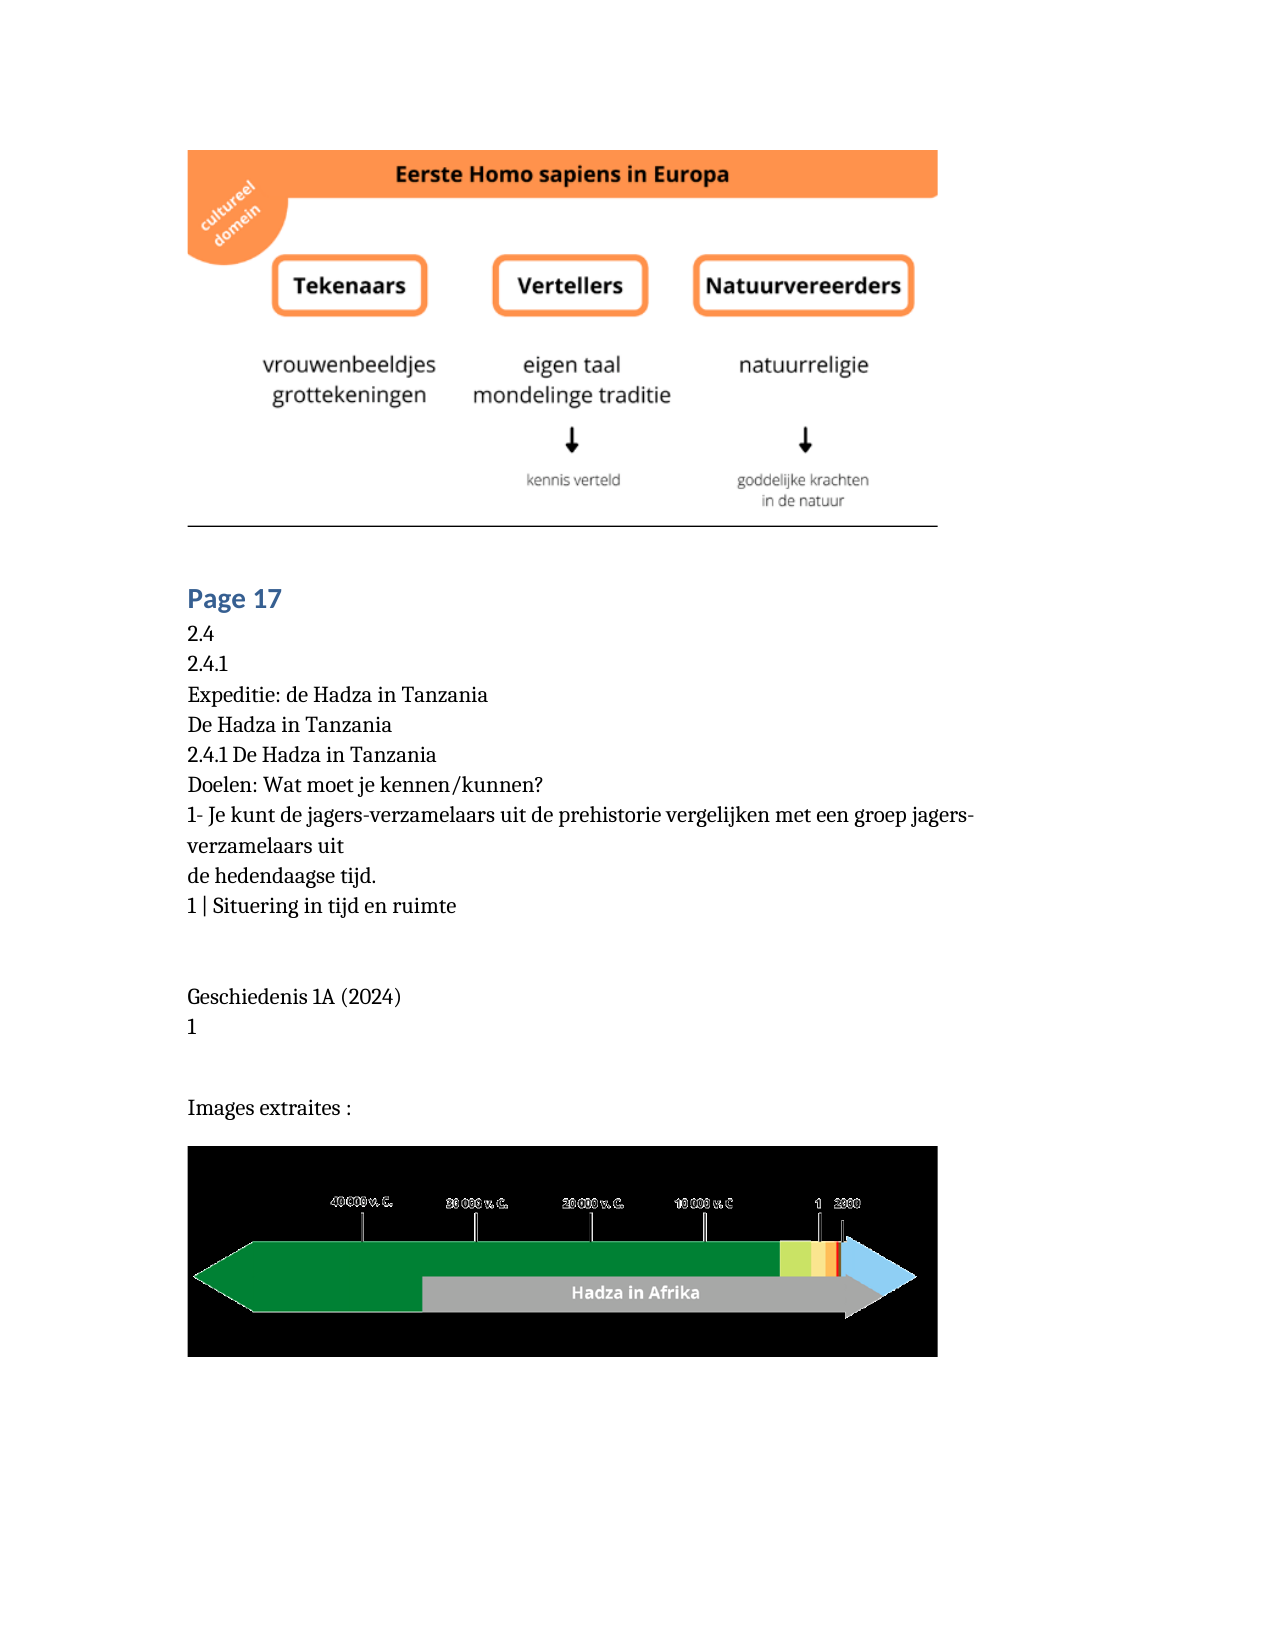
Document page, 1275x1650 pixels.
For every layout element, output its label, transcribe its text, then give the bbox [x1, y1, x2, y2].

text 2.4 2.4.1 Expeditie: de Hadza in Tanzania De Hadza in Tanzania 2.4.1 De Hadza in Tanzania Doelen: Wat moet je kennen/kunnen? 1- Je kunt de jagers-verzamelaars uit de prehistorie vergelijken met een groep jagers-verzamelaars uit de hedendaagse tijd. 1 | Situering in tijd en ruimte Geschiedenis 1A (2024) 1 [187, 621, 1087, 1070]
subtitle Page 17 [187, 580, 1087, 616]
picture [187, 1146, 938, 1357]
text Images extraites : [187, 1095, 1087, 1121]
picture [187, 150, 938, 527]
